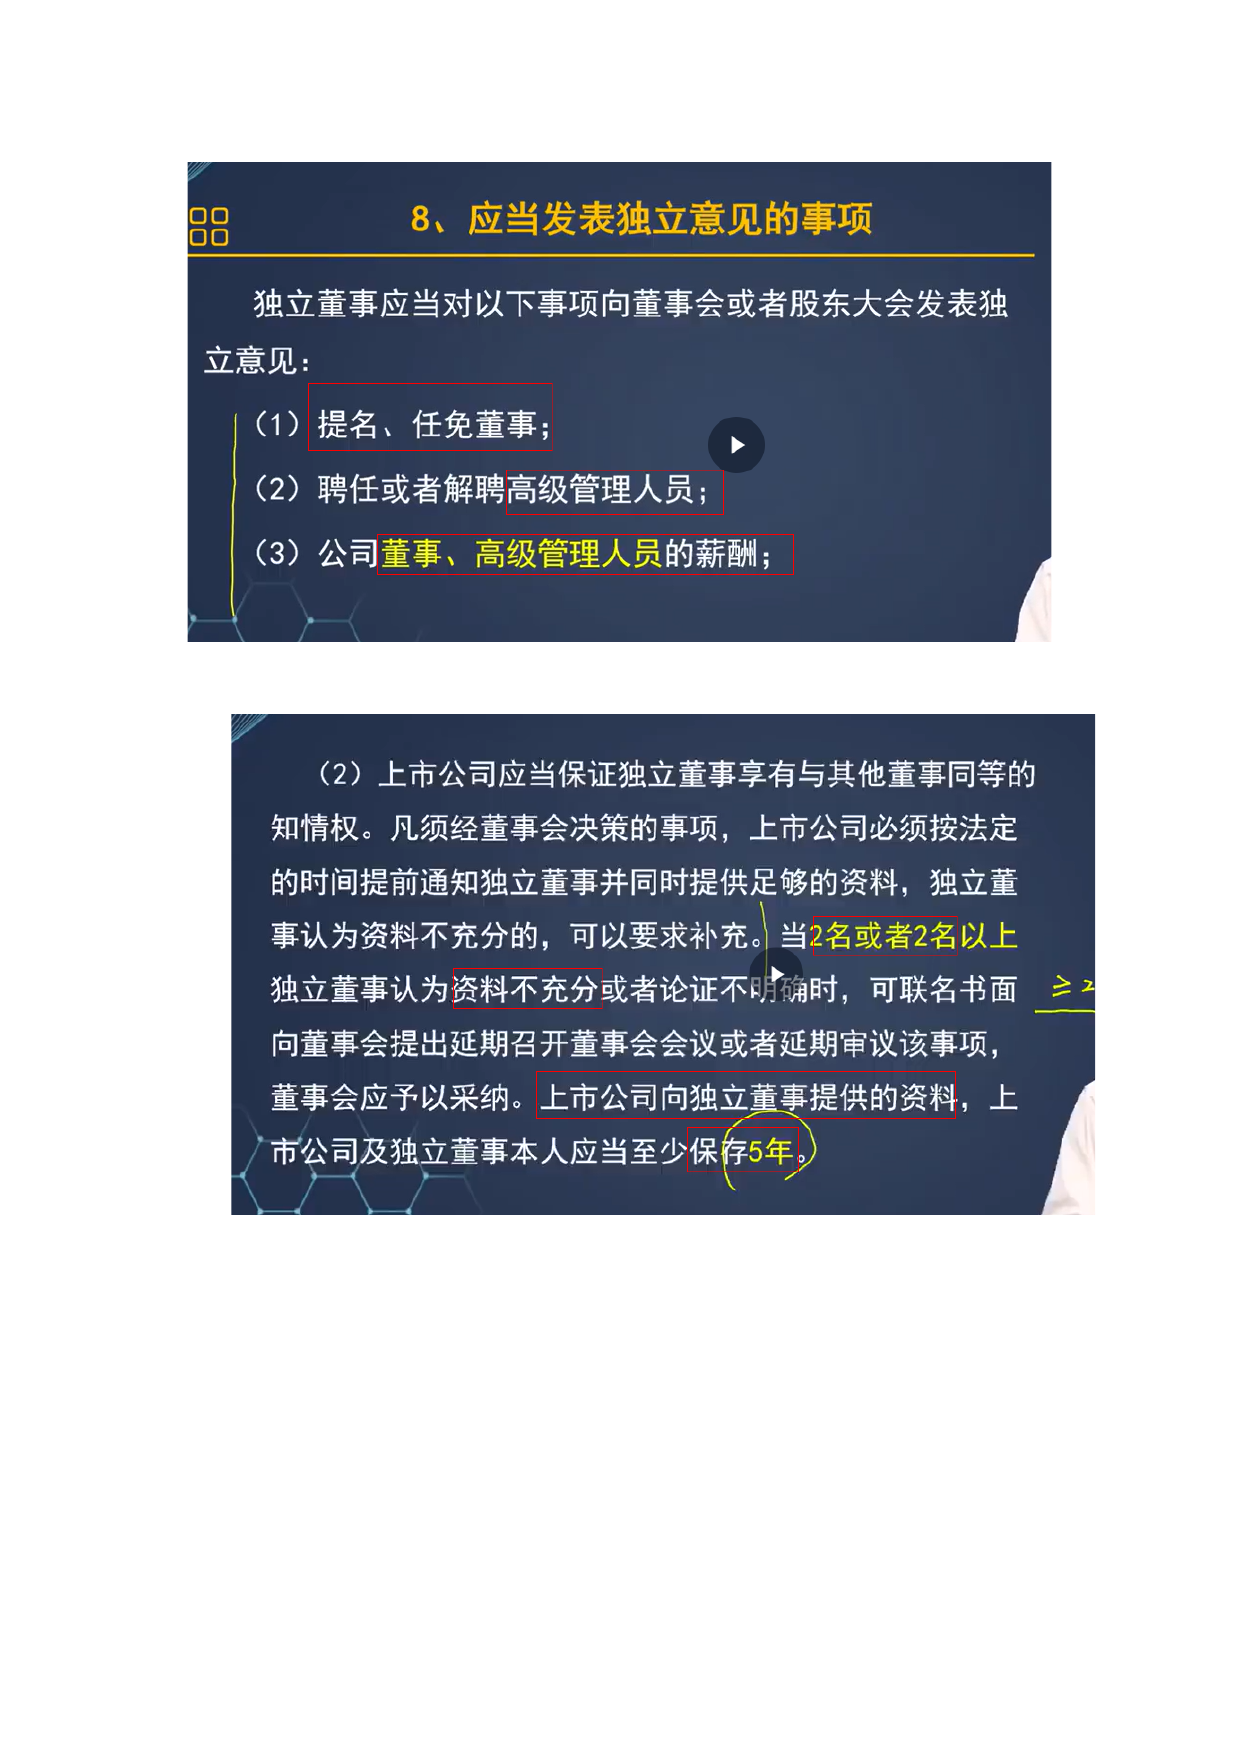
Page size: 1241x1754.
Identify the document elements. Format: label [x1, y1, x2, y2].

picture [187, 162, 1052, 642]
picture [231, 714, 1096, 1215]
